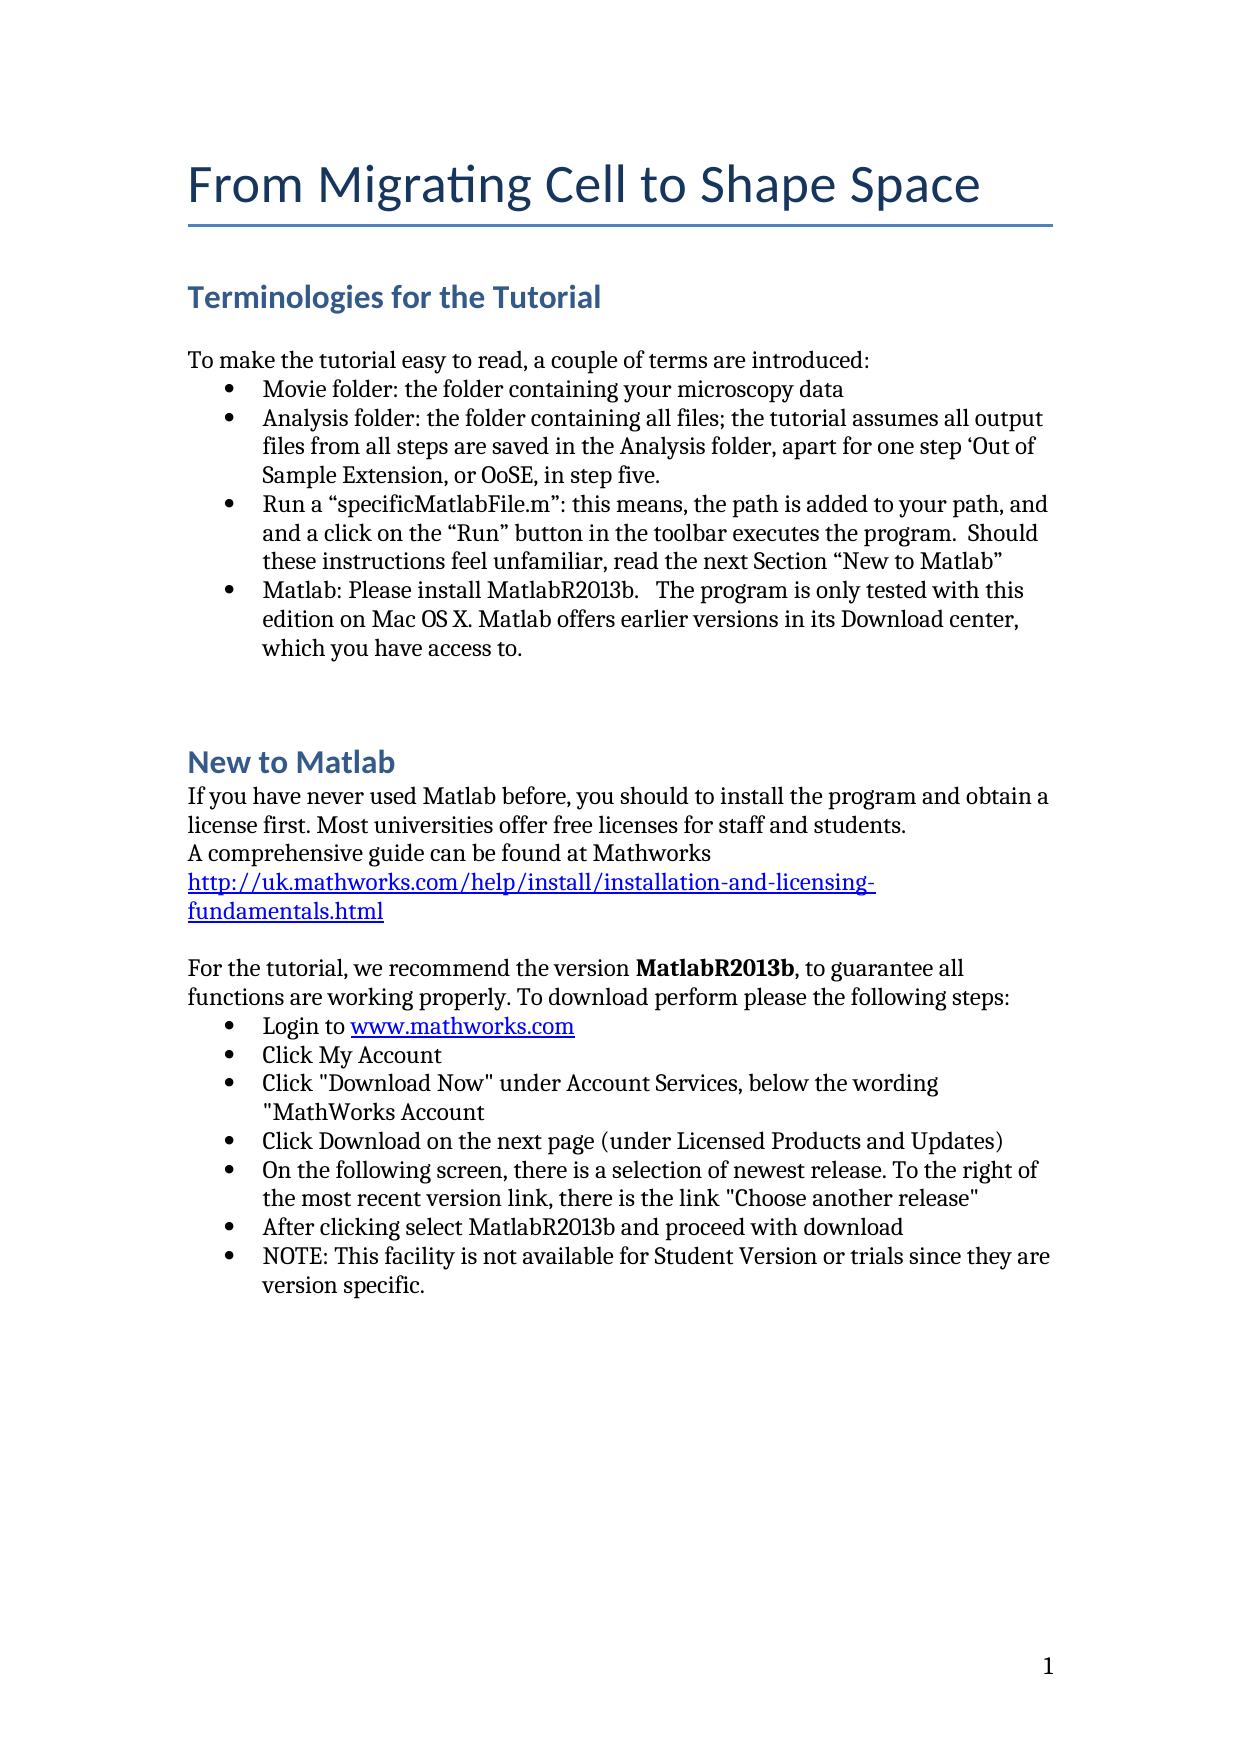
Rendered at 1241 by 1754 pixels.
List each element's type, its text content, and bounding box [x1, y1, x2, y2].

text To make the tutorial easy to read, a couple of terms are introduced: [187, 346, 1053, 375]
list Analysis folder: the folder containing all files; the tutorial assumes all output files from all steps are saved in the Analysis folder, apart for one step ‘Out of Sample Extension, or OoSE, in step five. [225, 403, 1053, 490]
text For the tutorial, we recommend the version MatlabR2013b, to guarantee all functions are working properly. To download perform please the following steps: [187, 954, 1053, 1012]
list On the following screen, there is a selection of newest release. To the right of the most recent version link, there is the link "Choose another release" [225, 1156, 1053, 1213]
list Click My Account [225, 1041, 1053, 1069]
list Login to www.mathworks.com [225, 1012, 1053, 1041]
subtitle New to Matlab [187, 741, 1053, 782]
list Click "Download Now" under Account Services, below the wording "MathWorks Account [225, 1069, 1053, 1127]
list Run a “specificMatlabFile.m”: this means, the path is added to your path, and and a click on the “Run” button in the toolbar executes the program. Should these instructions feel unfamiliar, read the next Section “New to Matlab” [225, 490, 1053, 576]
list After clicking select MatlabR2013b and proceed with download [225, 1213, 1053, 1242]
list Movie folder: the folder containing your microscopy data [225, 375, 1053, 403]
title From Migrating Cell to Shape Space [187, 150, 1053, 227]
text A comprehensive guide can be found at Mathworks [187, 839, 1053, 868]
list Click Download on the next page (under Licensed Products and Updates) [225, 1127, 1053, 1156]
list NOTE: This facility is not available for Student Version or trials since they are version specific. [225, 1242, 1053, 1299]
list Matlab: Please install MatlabR2013b. The program is only tested with this edition on Mac OS X. Matlab offers earlier versions in its Download center, which you have access to. [225, 576, 1053, 662]
text http://uk.mathworks.com/help/install/installation-and-licensing-fundamentals.html [187, 868, 1053, 926]
subtitle Terminologies for the Tutorial [187, 277, 1053, 317]
text If you have never used Matlab before, you should to install the program and obtain a license first. Most universities offer free licenses for staff and students. [187, 782, 1053, 839]
